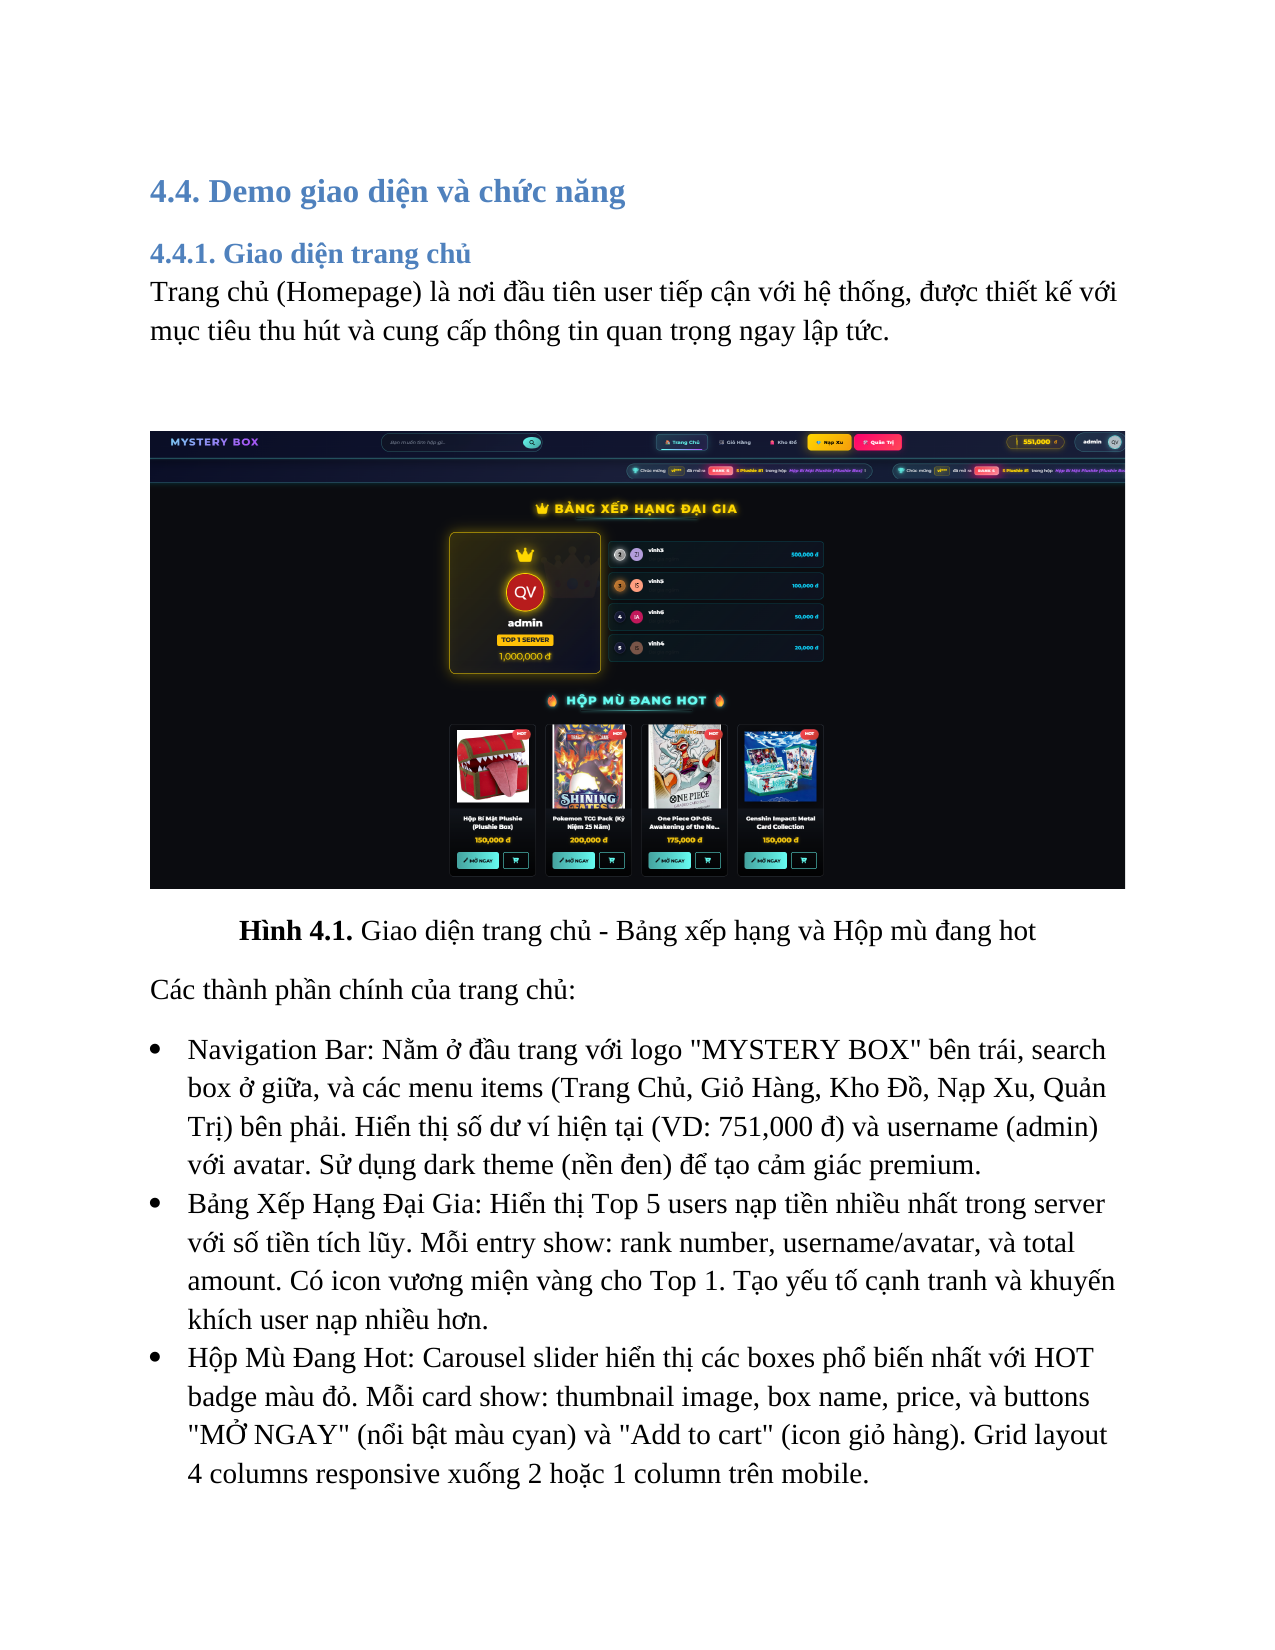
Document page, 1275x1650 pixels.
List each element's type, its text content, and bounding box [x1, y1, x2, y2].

text Trang chủ (Homepage) là nơi đầu tiên user tiếp cận với hệ thống, được thiết kế với mục tiêu thu hút và cung cấp thông tin quan trọng ngay lập tức. [150, 274, 1125, 346]
text Hình 4.1. Giao diện trang chủ - Bảng xếp hạng và Hộp mù đang hot [150, 913, 1125, 947]
subtitle 4.4.1. Giao diện trang chủ [150, 236, 1125, 269]
subtitle 4.4. Demo giao diện và chức năng [150, 171, 1125, 209]
picture [150, 431, 1125, 889]
list Bảng Xếp Hạng Đại Gia: Hiển thị Top 5 users nạp tiền nhiều nhất trong server với số tiền tích lũy. Mỗi entry show: rank number, username/avatar, và total amount. Có icon vương miện vàng cho Top 1. Tạo yếu tố cạnh tranh và khuyến khích user nạp nhiều hơn. [150, 1186, 1125, 1335]
list Navigation Bar: Nằm ở đầu trang với logo "MYSTERY BOX" bên trái, search box ở giữa, và các menu items (Trang Chủ, Giỏ Hàng, Kho Đồ, Nạp Xu, Quản Trị) bên phải. Hiển thị số dư ví hiện tại (VD: 751,000 đ) và username (admin) với avatar. Sử dụng dark theme (nền đen) để tạo cảm giác premium. [150, 1032, 1125, 1181]
list Hộp Mù Đang Hot: Carousel slider hiển thị các boxes phổ biến nhất với HOT badge màu đỏ. Mỗi card show: thumbnail image, box name, price, và buttons "MỞ NGAY" (nổi bật màu cyan) và "Add to cart" (icon giỏ hàng). Grid layout 4 columns responsive xuống 2 hoặc 1 column trên mobile. [150, 1340, 1125, 1489]
text Các thành phần chính của trang chủ: [150, 972, 1125, 1006]
